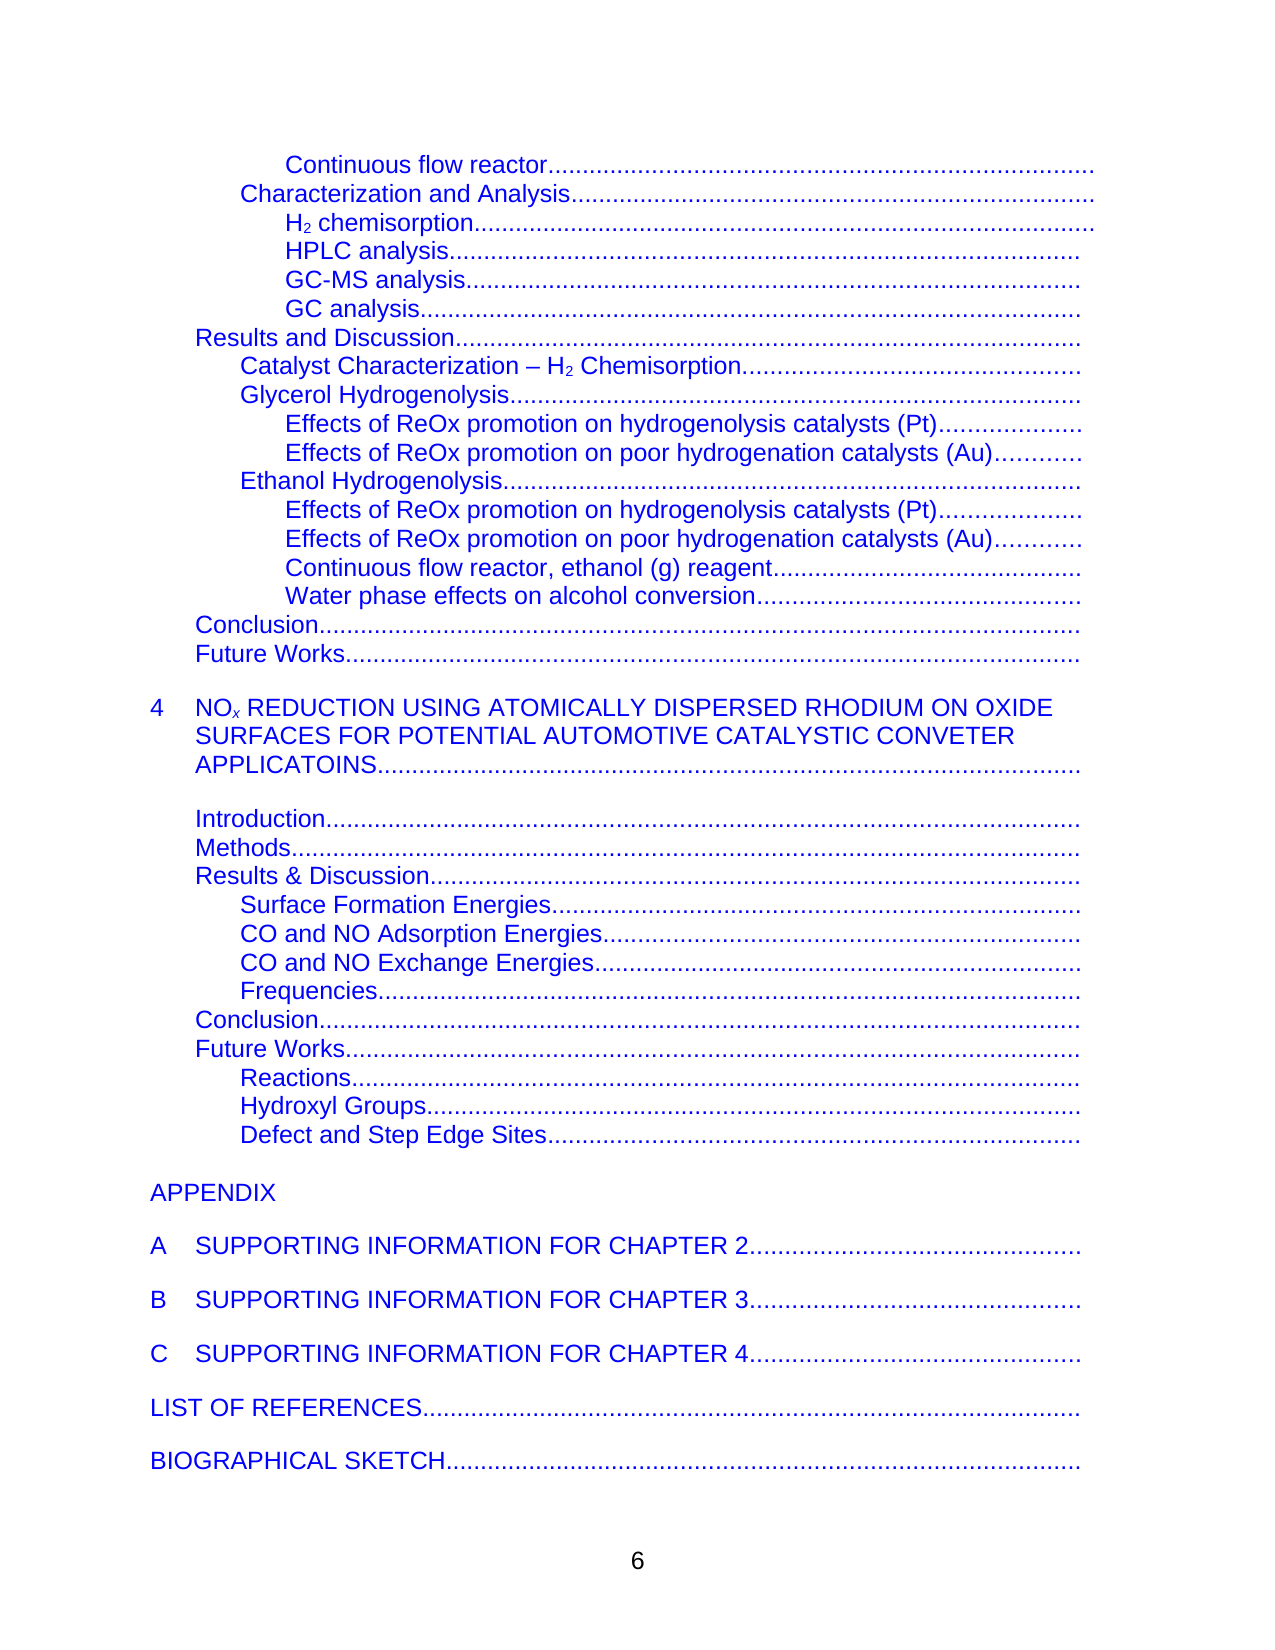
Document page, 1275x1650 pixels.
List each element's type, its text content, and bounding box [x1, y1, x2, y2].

text H2 chemisorption 99 [285, 207, 1080, 236]
text Future Works 115 [195, 639, 1080, 667]
text Hydroxyl Groups 128 [240, 1091, 1080, 1120]
text Continuous flow reactor 98 [285, 150, 1080, 179]
text Water phase effects on alcohol conversion 113 [285, 581, 1080, 610]
text Continuous flow reactor, ethanol (g) reagent 112 [285, 552, 1080, 581]
text Effects of ReOx promotion on hydrogenolysis catalysts (Pt) 109 [285, 495, 1080, 524]
text Effects of ReOx promotion on poor hydrogenation catalysts (Au) 111 [285, 524, 1080, 552]
text BIOGRAPHICAL SKETCH 164 [150, 1446, 1080, 1475]
text GC-MS analysis 100 [285, 265, 1080, 294]
text Effects of ReOx promotion on poor hydrogenation catalysts (Au) 109 [285, 437, 1080, 466]
text Effects of ReOx promotion on hydrogenolysis catalysts (Pt) 103 [285, 409, 1080, 437]
text Future Works 128 [195, 1034, 1080, 1062]
text Glycerol Hydrogenolysis 103 [240, 380, 1080, 409]
text CO and NO Exchange Energies 125 [240, 947, 1080, 976]
text B SUPPORTING INFORMATION FOR CHAPTER 3 141 [150, 1285, 1080, 1314]
text Methods 119 [195, 832, 1080, 861]
text CO and NO Adsorption Energies 122 [240, 919, 1080, 947]
text Results and Discussion 103 [195, 322, 1080, 351]
text Characterization and Analysis 99 [240, 179, 1080, 207]
text Results & Discussion 121 [195, 861, 1080, 890]
text Ethanol Hydrogenolysis 109 [240, 466, 1080, 495]
text HPLC analysis 100 [285, 236, 1080, 265]
text 4 NOx REDUCTION USING ATOMICALLY DISPERSED RHODIUM ON OXIDE SURFACES FOR POTENTIAL AUTOMOTIVE CATALYSTIC CONVETER APPLICATOINS 117 [150, 692, 1080, 779]
text Frequencies 127 [240, 976, 1080, 1005]
text APPENDIX [150, 1177, 1125, 1206]
text A SUPPORTING INFORMATION FOR CHAPTER 2 130 [150, 1231, 1080, 1260]
text LIST OF REFERENCES 145 [150, 1392, 1080, 1421]
text Surface Formation Energies 121 [240, 890, 1080, 919]
text Conclusion 128 [195, 1005, 1080, 1034]
text Reactions 128 [240, 1062, 1080, 1091]
text Conclusion 114 [195, 610, 1080, 639]
text C SUPPORTING INFORMATION FOR CHAPTER 4 143 [150, 1339, 1080, 1367]
text Introduction 117 [195, 804, 1080, 832]
text Defect and Step Edge Sites 129 [240, 1120, 1080, 1149]
text Catalyst Characterization – H2 Chemisorption 103 [240, 351, 1080, 380]
text GC analysis 102 [285, 294, 1080, 322]
